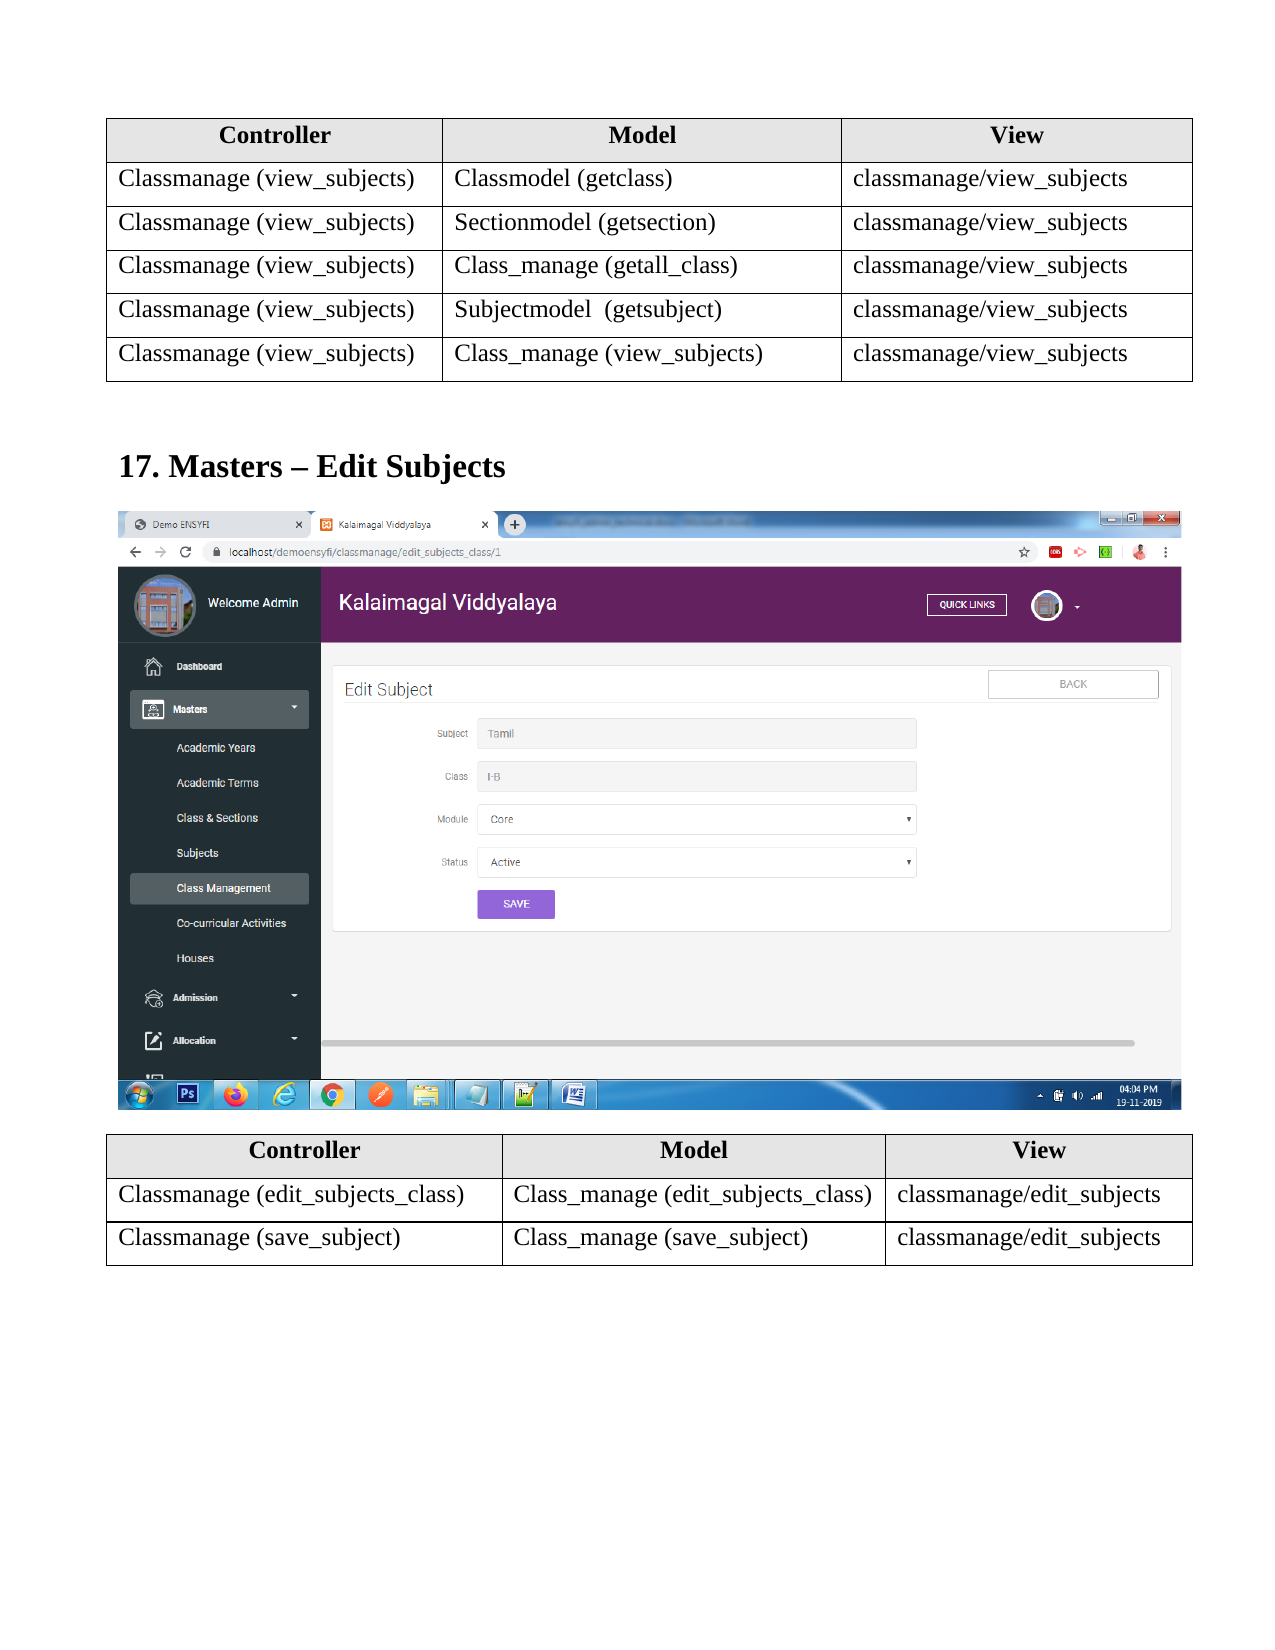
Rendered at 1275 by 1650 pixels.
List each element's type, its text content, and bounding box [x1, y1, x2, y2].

table_cell Classmanage (edit_subjects_class) [107, 1179, 502, 1221]
table_cell Classmanage (save_subject) [107, 1223, 502, 1265]
text 17. Masters – Edit Subjects [118, 447, 1181, 485]
table_header Model [503, 1135, 885, 1178]
table_header Controller [107, 119, 442, 162]
table_cell classmanage/edit_subjects [886, 1179, 1192, 1221]
table_cell Classmanage (view_subjects) [107, 207, 442, 249]
table_cell Class_manage (edit_subjects_class) [503, 1179, 885, 1221]
table_cell Class_manage (save_subject) [503, 1223, 885, 1265]
picture [118, 511, 1182, 1110]
table_cell Classmanage (view_subjects) [107, 294, 442, 337]
table_cell classmanage/edit_subjects [886, 1223, 1192, 1265]
table_header Controller [107, 1135, 502, 1178]
table_cell Class_manage (getall_class) [443, 251, 841, 293]
table_cell Sectionmodel (getsection) [443, 207, 841, 249]
table_cell Classmanage (view_subjects) [107, 163, 442, 206]
table_cell Classmanage (view_subjects) [107, 251, 442, 293]
table_header Model [443, 119, 841, 162]
table_cell Subjectmodel (getsubject) [443, 294, 841, 337]
table_cell classmanage/view_subjects [842, 163, 1192, 206]
table_cell classmanage/view_subjects [842, 251, 1192, 293]
table_cell classmanage/view_subjects [842, 207, 1192, 249]
table_cell Classmodel (getclass) [443, 163, 841, 206]
table_cell Classmanage (view_subjects) [107, 338, 442, 381]
table_cell Class_manage (view_subjects) [443, 338, 841, 381]
table_header View [886, 1135, 1192, 1178]
table_header View [842, 119, 1192, 162]
table_cell classmanage/view_subjects [842, 338, 1192, 381]
table_cell classmanage/view_subjects [842, 294, 1192, 337]
